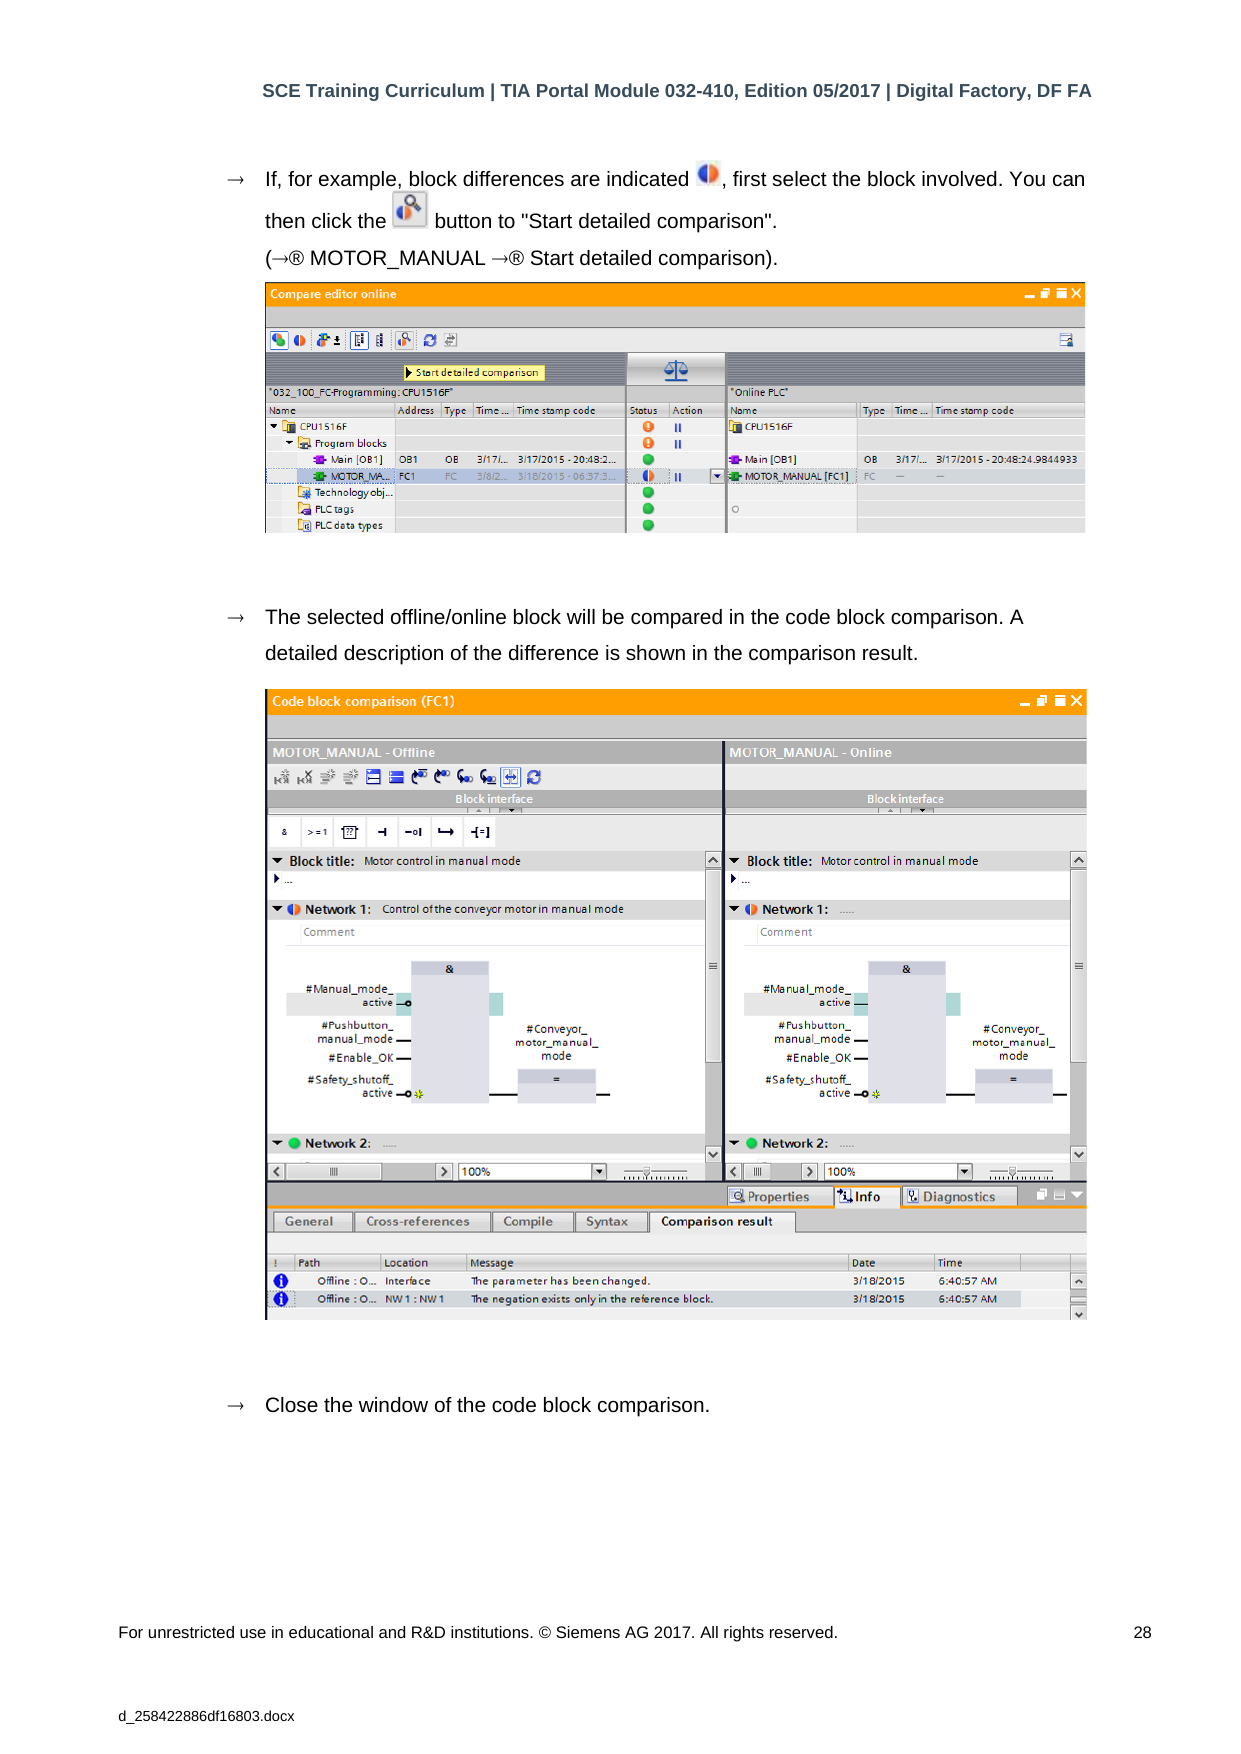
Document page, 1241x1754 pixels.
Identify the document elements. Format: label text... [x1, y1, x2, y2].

text (® MOTOR_MANUAL ® Start detailed comparison). [265, 245, 1092, 269]
picture [392, 190, 429, 229]
picture [265, 689, 1087, 1320]
text The selected offline/online block will be compared in the code block comparison. A detailed description of the difference is shown in the comparison result. [227, 605, 1092, 665]
picture [695, 160, 722, 186]
text Close the window of the code block comparison. [227, 1393, 1092, 1417]
list If, for example, block differences are indicated , first select the block involved. You can then click the button to "Start detailed comparison". [227, 160, 1092, 233]
picture [265, 282, 1086, 533]
